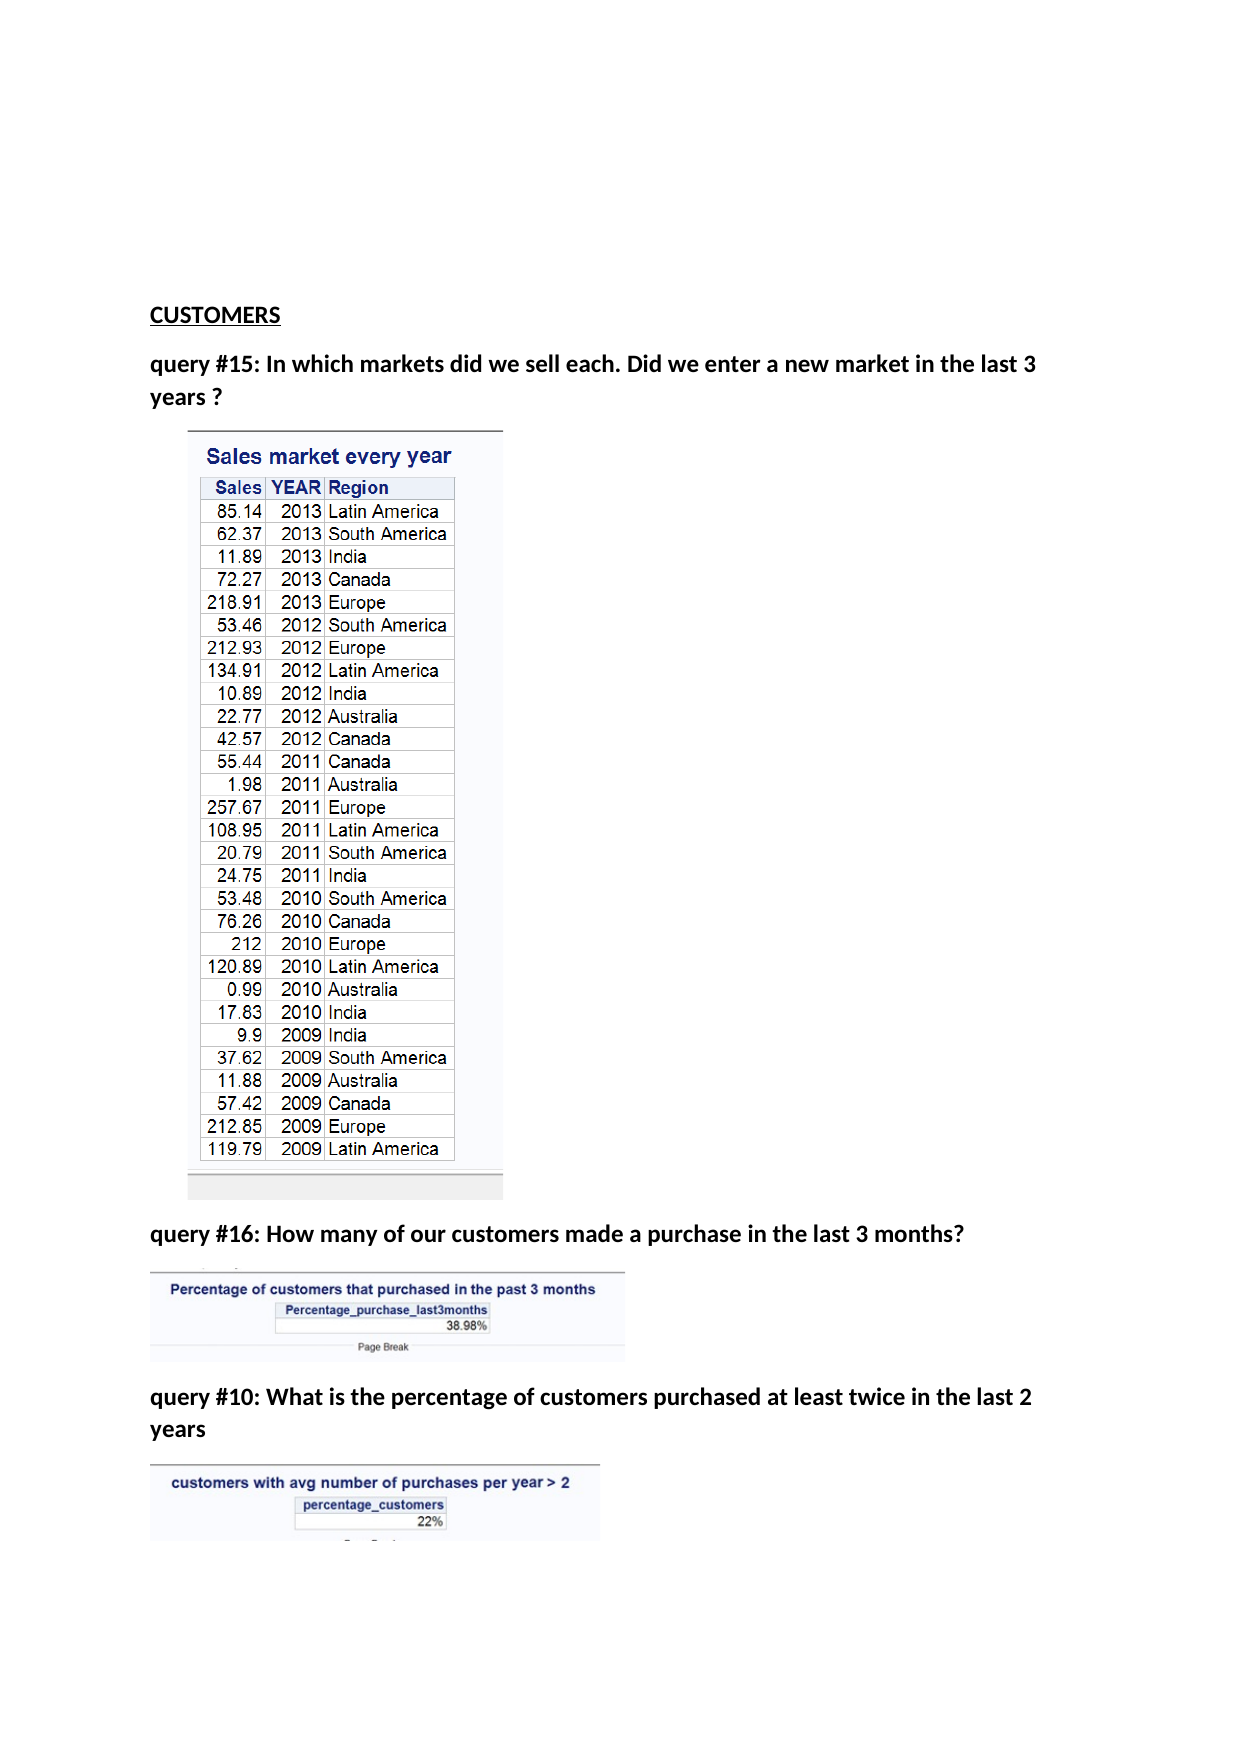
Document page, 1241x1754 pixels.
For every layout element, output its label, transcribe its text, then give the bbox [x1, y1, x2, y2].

picture [187, 430, 504, 1200]
text query #16: How many of our customers made a purchase in the last 3 months? [150, 1218, 1090, 1249]
picture [150, 1463, 600, 1541]
text query #10: What is the percentage of customers purchased at least twice in the last 2 years [150, 1381, 1090, 1444]
text CUSTOMERS [150, 299, 1090, 329]
picture [150, 1268, 625, 1362]
text query #15: In which markets did we sell each. Did we enter a new market in the last 3 years ? [150, 348, 1090, 412]
